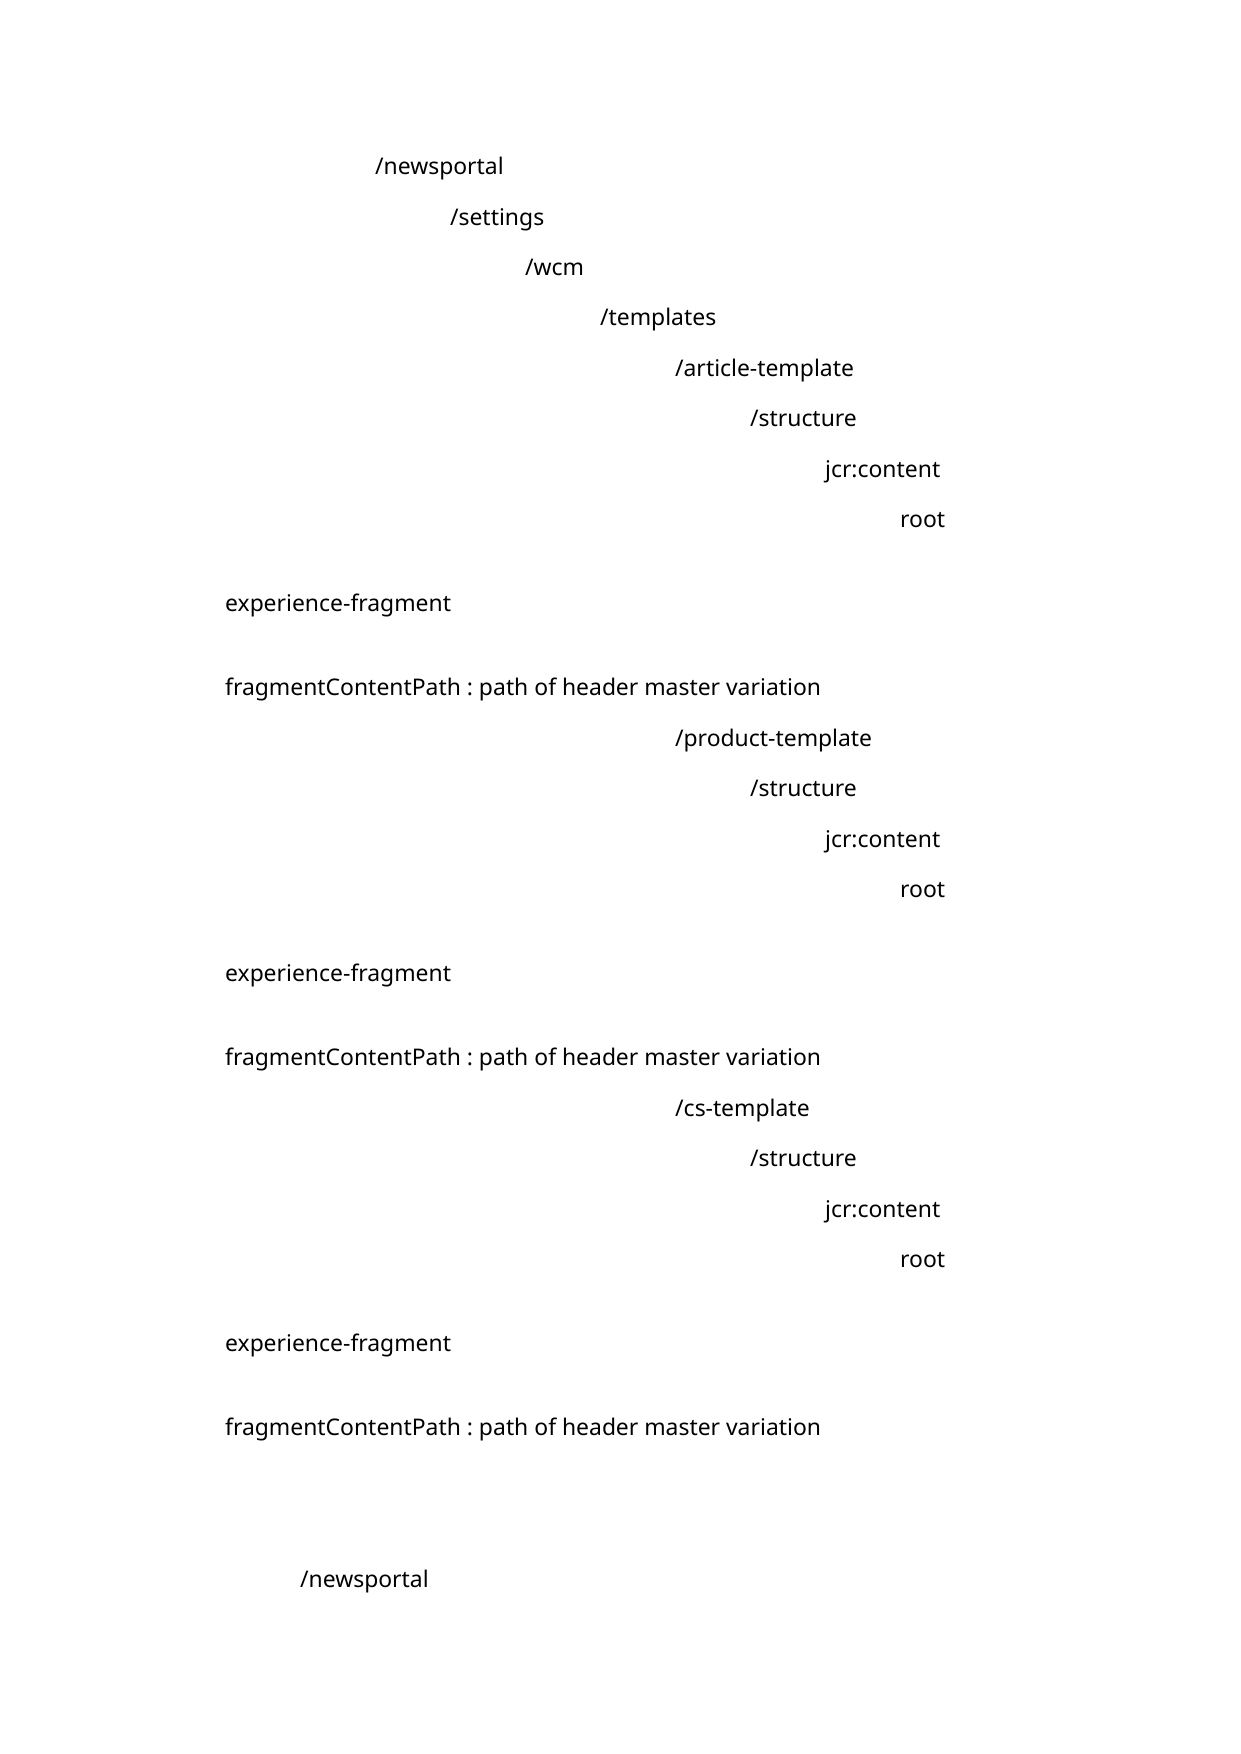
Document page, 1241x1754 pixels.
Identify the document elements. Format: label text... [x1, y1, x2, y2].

text /structure [150, 772, 1090, 803]
text /templates [150, 301, 1090, 332]
text jcr:content [150, 452, 1090, 484]
text jcr:content [150, 822, 1090, 854]
text /newsportal [150, 150, 1090, 181]
text /structure [150, 1142, 1090, 1173]
text /cs-template [150, 1092, 1090, 1123]
text experience-fragment [150, 553, 1090, 618]
text /product-template [150, 722, 1090, 753]
text fragmentContentPath : path of header master variation [150, 1007, 1090, 1072]
text /article-template [150, 352, 1090, 383]
text root [150, 503, 1090, 534]
text root [150, 873, 1090, 904]
text fragmentContentPath : path of header master variation [150, 637, 1090, 702]
text root [150, 1243, 1090, 1274]
text /settings [150, 200, 1090, 232]
text experience-fragment [150, 1293, 1090, 1358]
text /structure [150, 402, 1090, 433]
text fragmentContentPath : path of header master variation [150, 1377, 1090, 1442]
text experience-fragment [150, 923, 1090, 988]
text jcr:content [150, 1192, 1090, 1224]
text /wcm [150, 251, 1090, 282]
text /newsportal [150, 1562, 1090, 1594]
